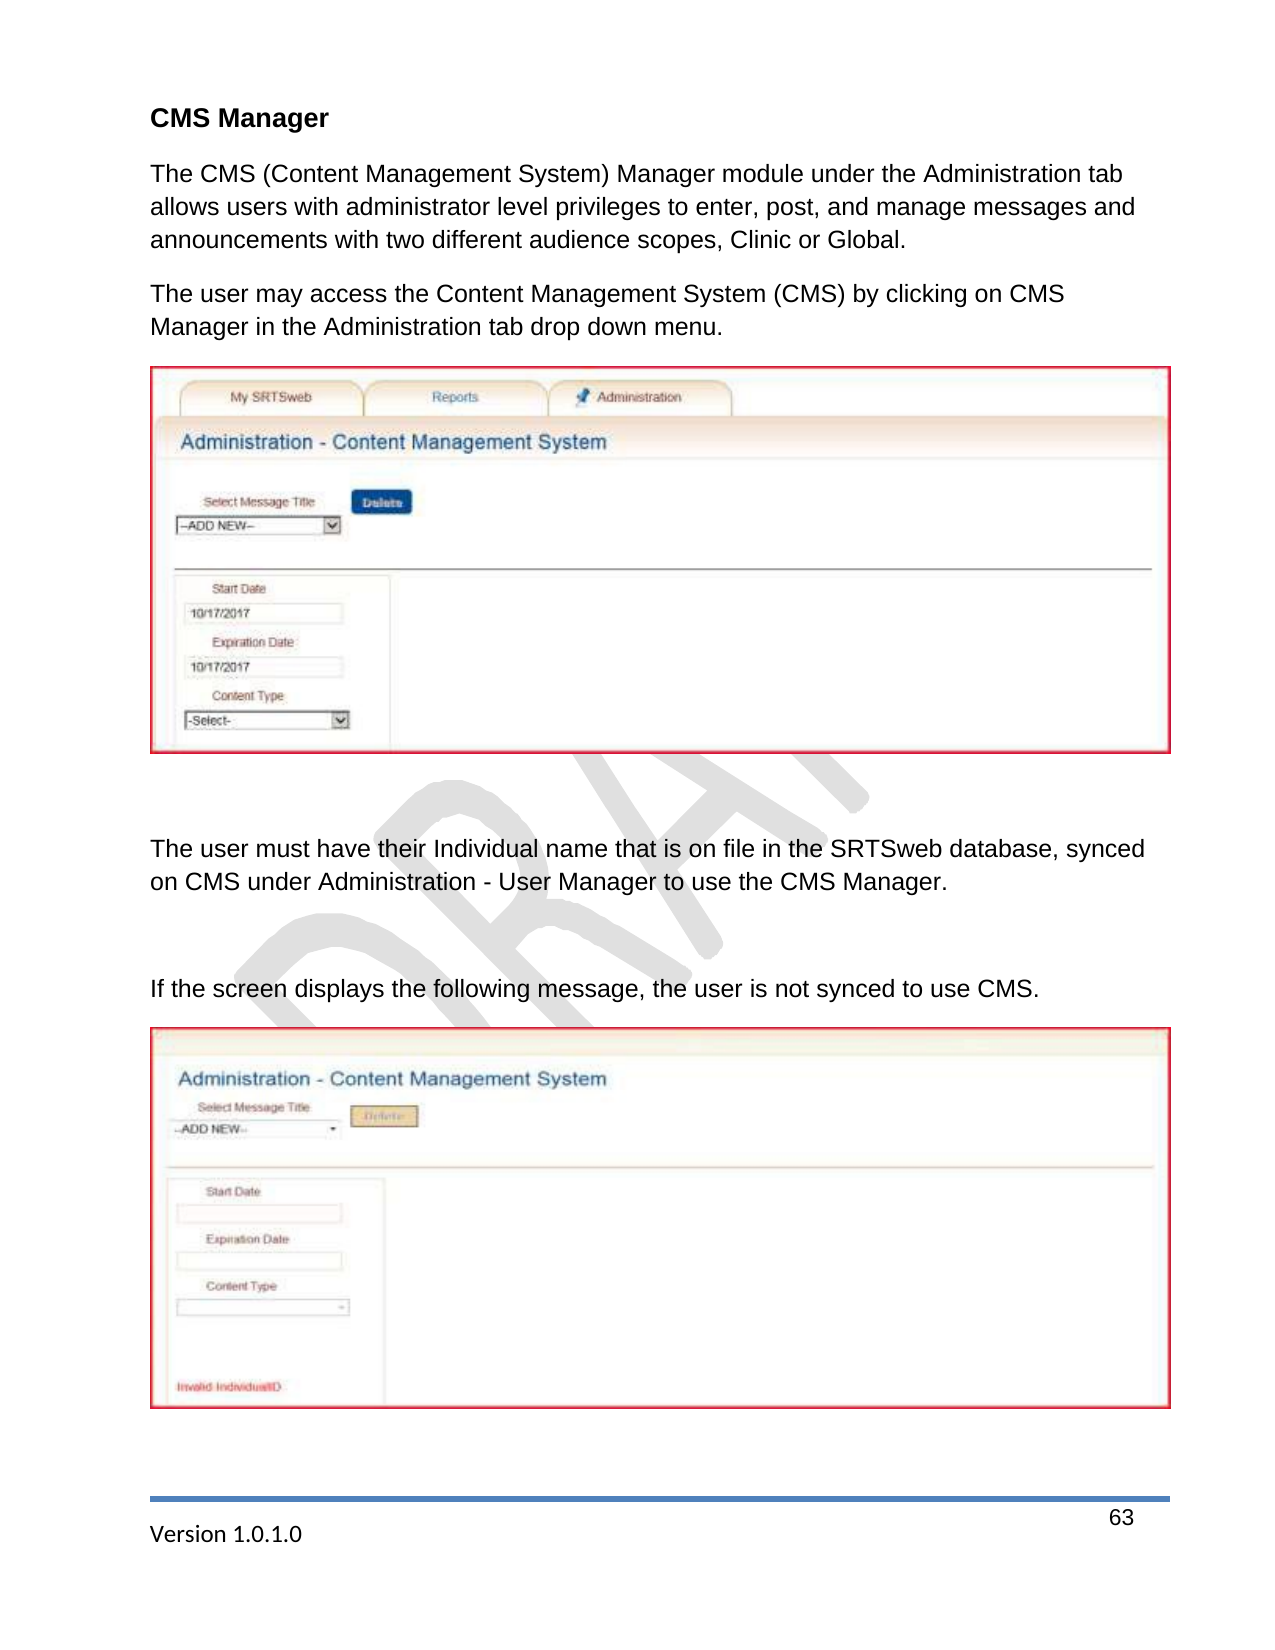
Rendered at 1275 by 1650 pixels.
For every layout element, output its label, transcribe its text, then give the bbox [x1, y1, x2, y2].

picture [150, 1027, 1171, 1409]
picture [150, 366, 1171, 754]
subtitle CMS Manager [150, 102, 1185, 133]
text If the screen displays the following message, the user is not synced to use CMS. [150, 974, 1185, 1003]
text The user must have their Individual name that is on file in the SRTSweb database, synced on CMS under Administration - User Manager to use the CMS Manager. [150, 834, 1148, 895]
text The CMS (Content Management System) Manager module under the Administration tab allows users with administrator level privileges to enter, post, and manage messages and announcements with two different audience scopes, Clinic or Global. [150, 159, 1139, 254]
text The user may access the Content Management System (CMS) by clicking on CMS Manager in the Administration tab drop down menu. [150, 279, 1068, 341]
